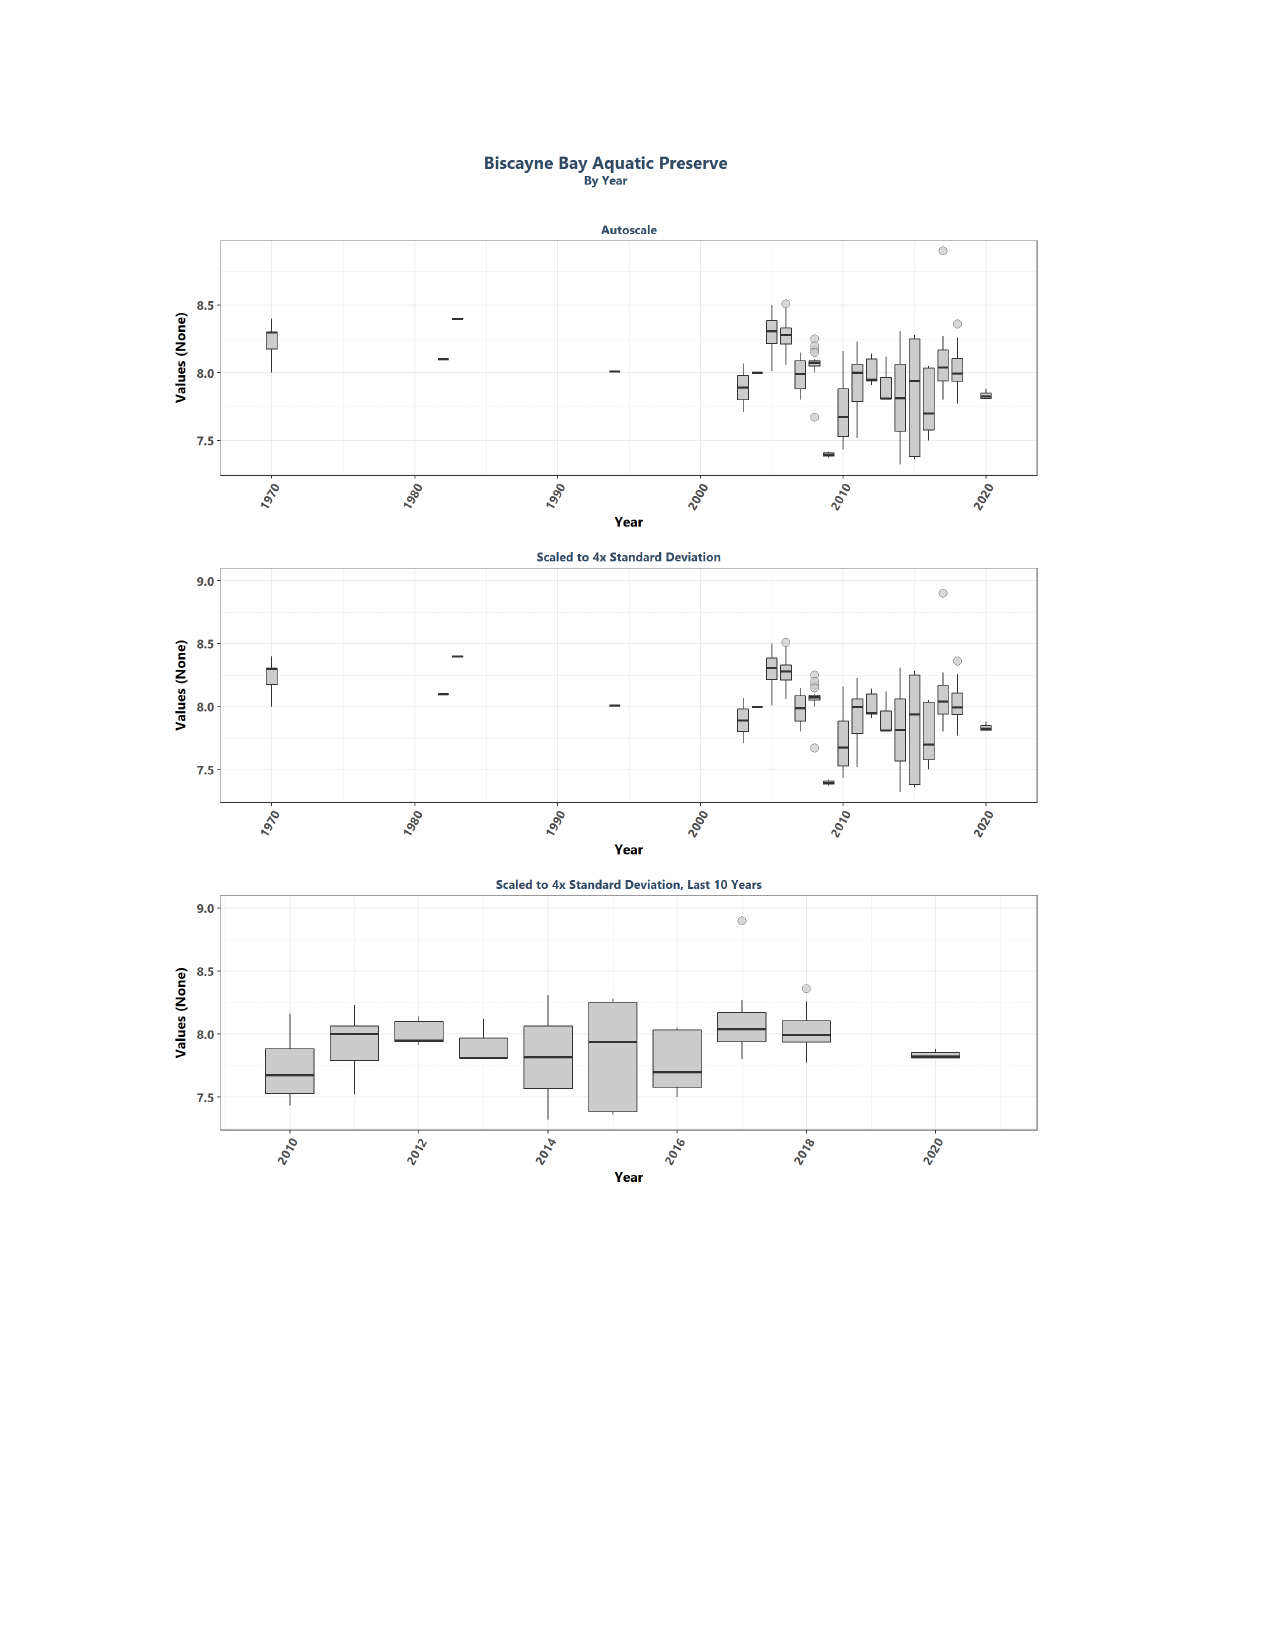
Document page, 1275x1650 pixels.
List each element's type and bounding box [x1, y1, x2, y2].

picture [168, 150, 1044, 1200]
